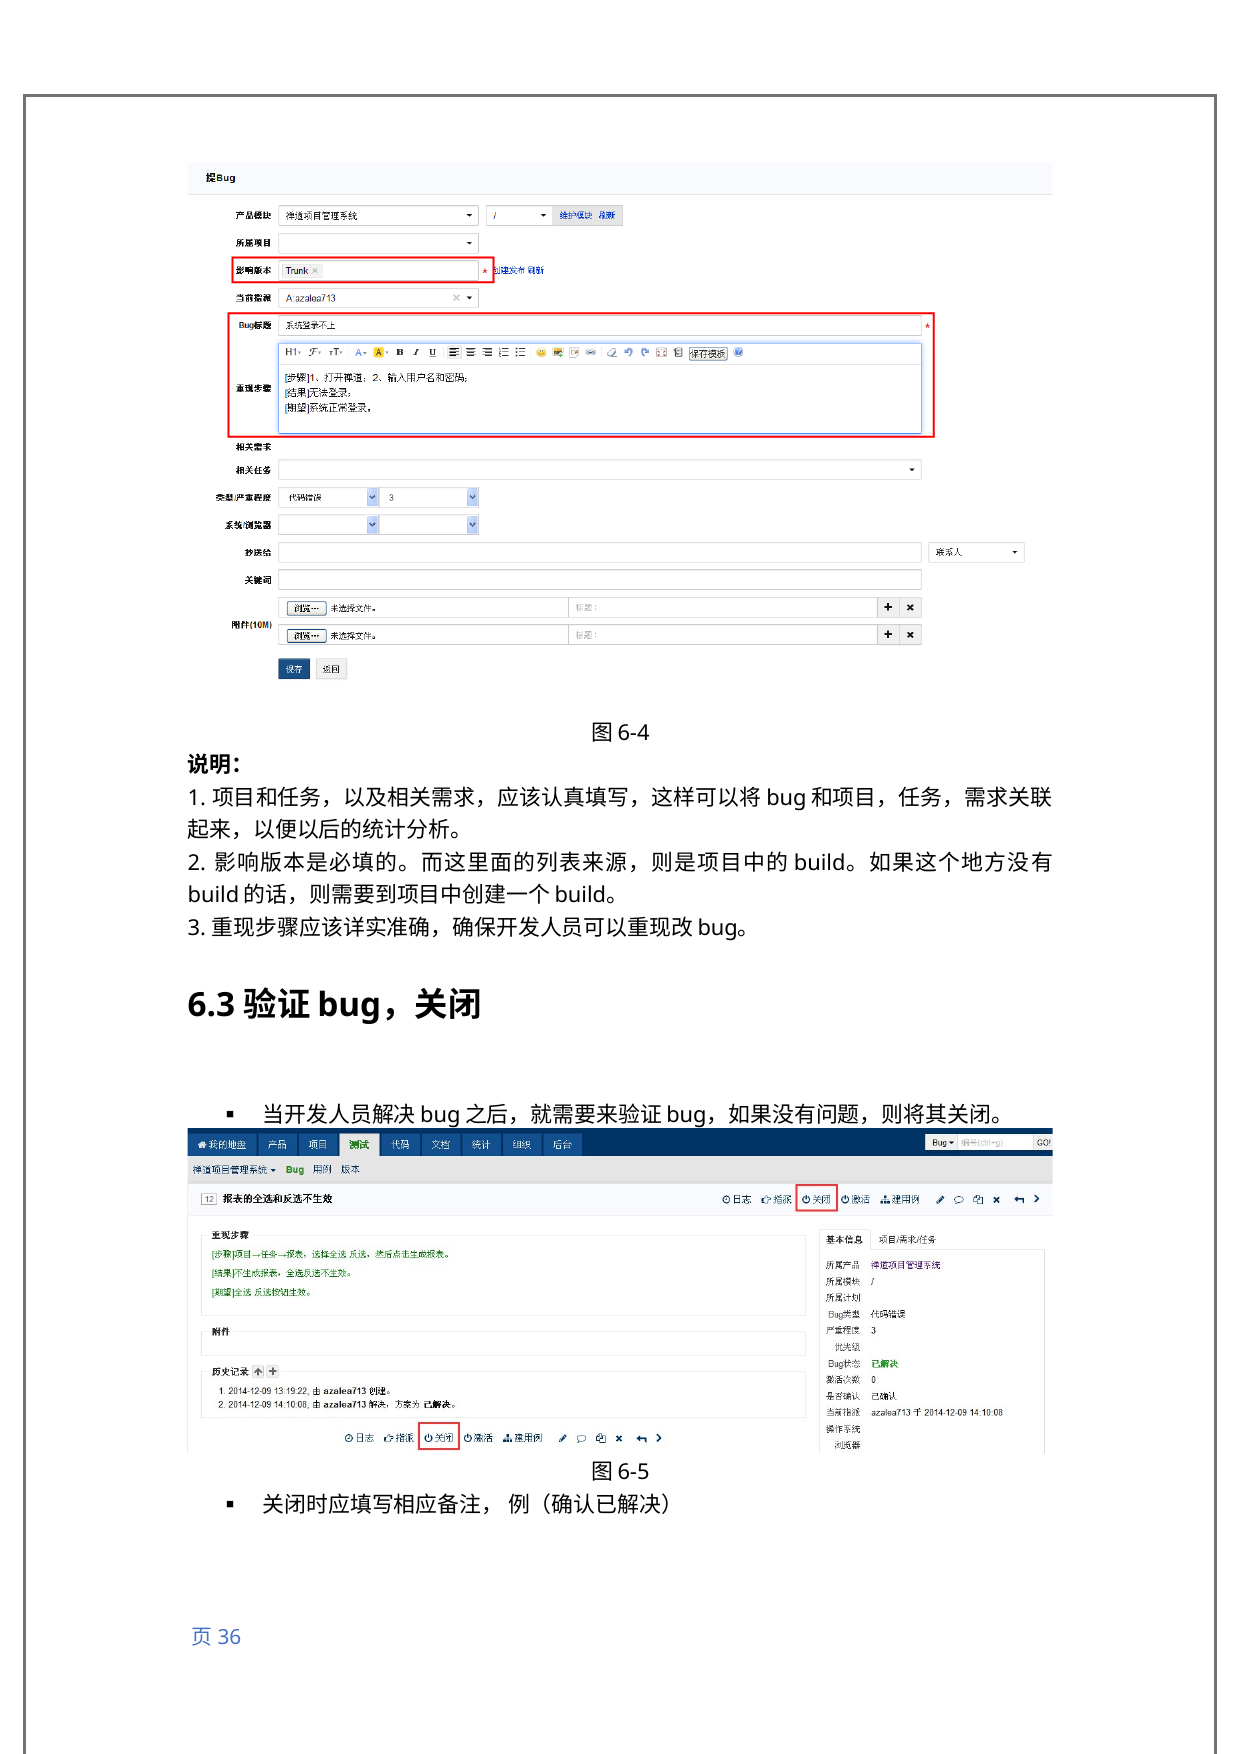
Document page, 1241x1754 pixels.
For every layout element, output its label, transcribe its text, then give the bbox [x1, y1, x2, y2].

text 2. 影响版本是必填的。而这里面的列表来源，则是项目中的build。如果这个地方没有build的话，则需要到项目中创建一个build。 [187, 844, 1053, 909]
subtitle 6.3 验证bug，关闭 [187, 969, 1053, 1034]
picture [187, 1128, 1053, 1454]
list 关闭时应填写相应备注， 例（确认已解决） [225, 1486, 1053, 1519]
list 当开发人员解决bug之后，就需要来验证bug，如果没有问题，则将其关闭。 [225, 1096, 1053, 1128]
text 图6-4 [187, 714, 1053, 747]
text 说明： [187, 747, 1053, 779]
picture [187, 162, 1053, 683]
text 1. 项目和任务，以及相关需求，应该认真填写，这样可以将bug和项目，任务，需求关联起来，以便以后的统计分析。 [187, 779, 1053, 844]
text 3. 重现步骤应该详实准确，确保开发人员可以重现改bug。 [187, 909, 1053, 942]
text 图6-5 [187, 1454, 1053, 1486]
